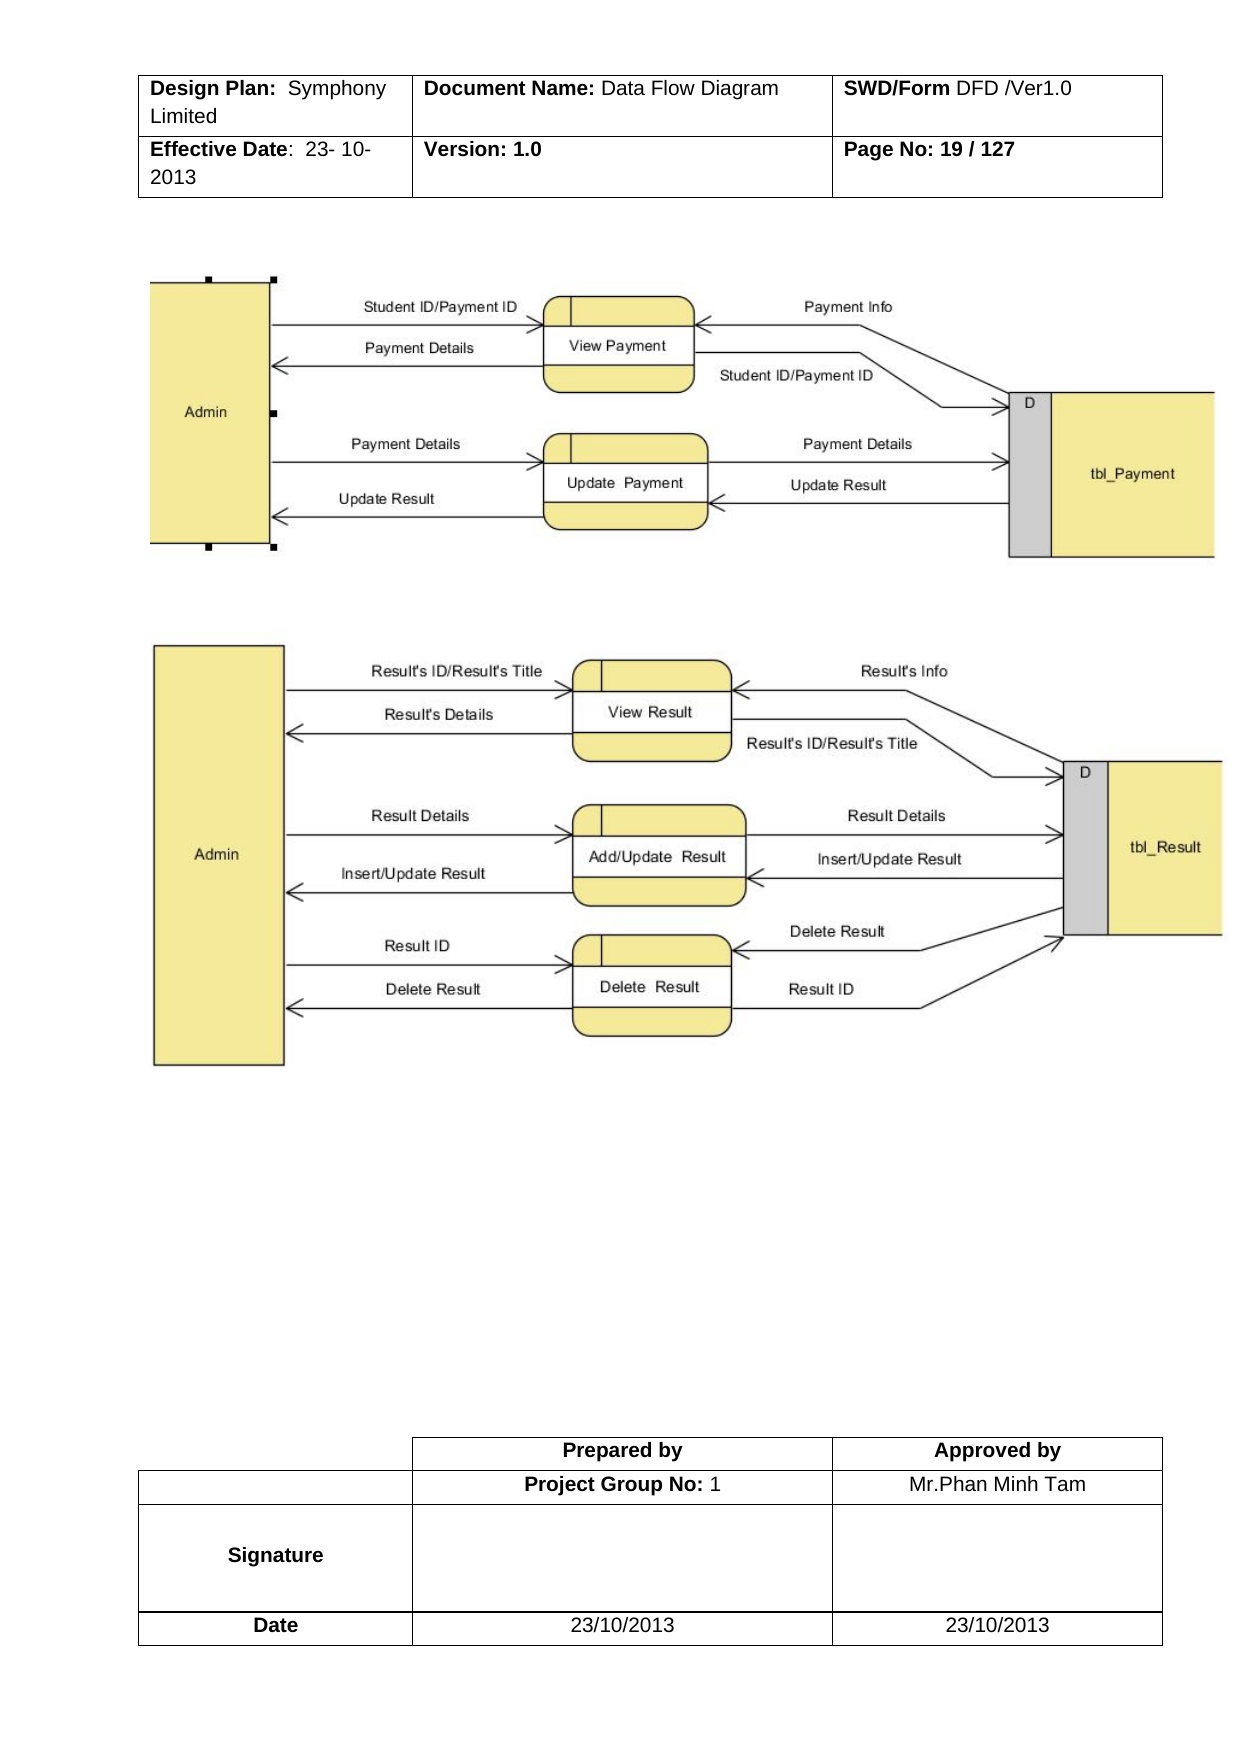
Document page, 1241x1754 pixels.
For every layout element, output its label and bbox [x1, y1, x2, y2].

picture [150, 264, 1222, 616]
picture [150, 632, 1229, 1067]
